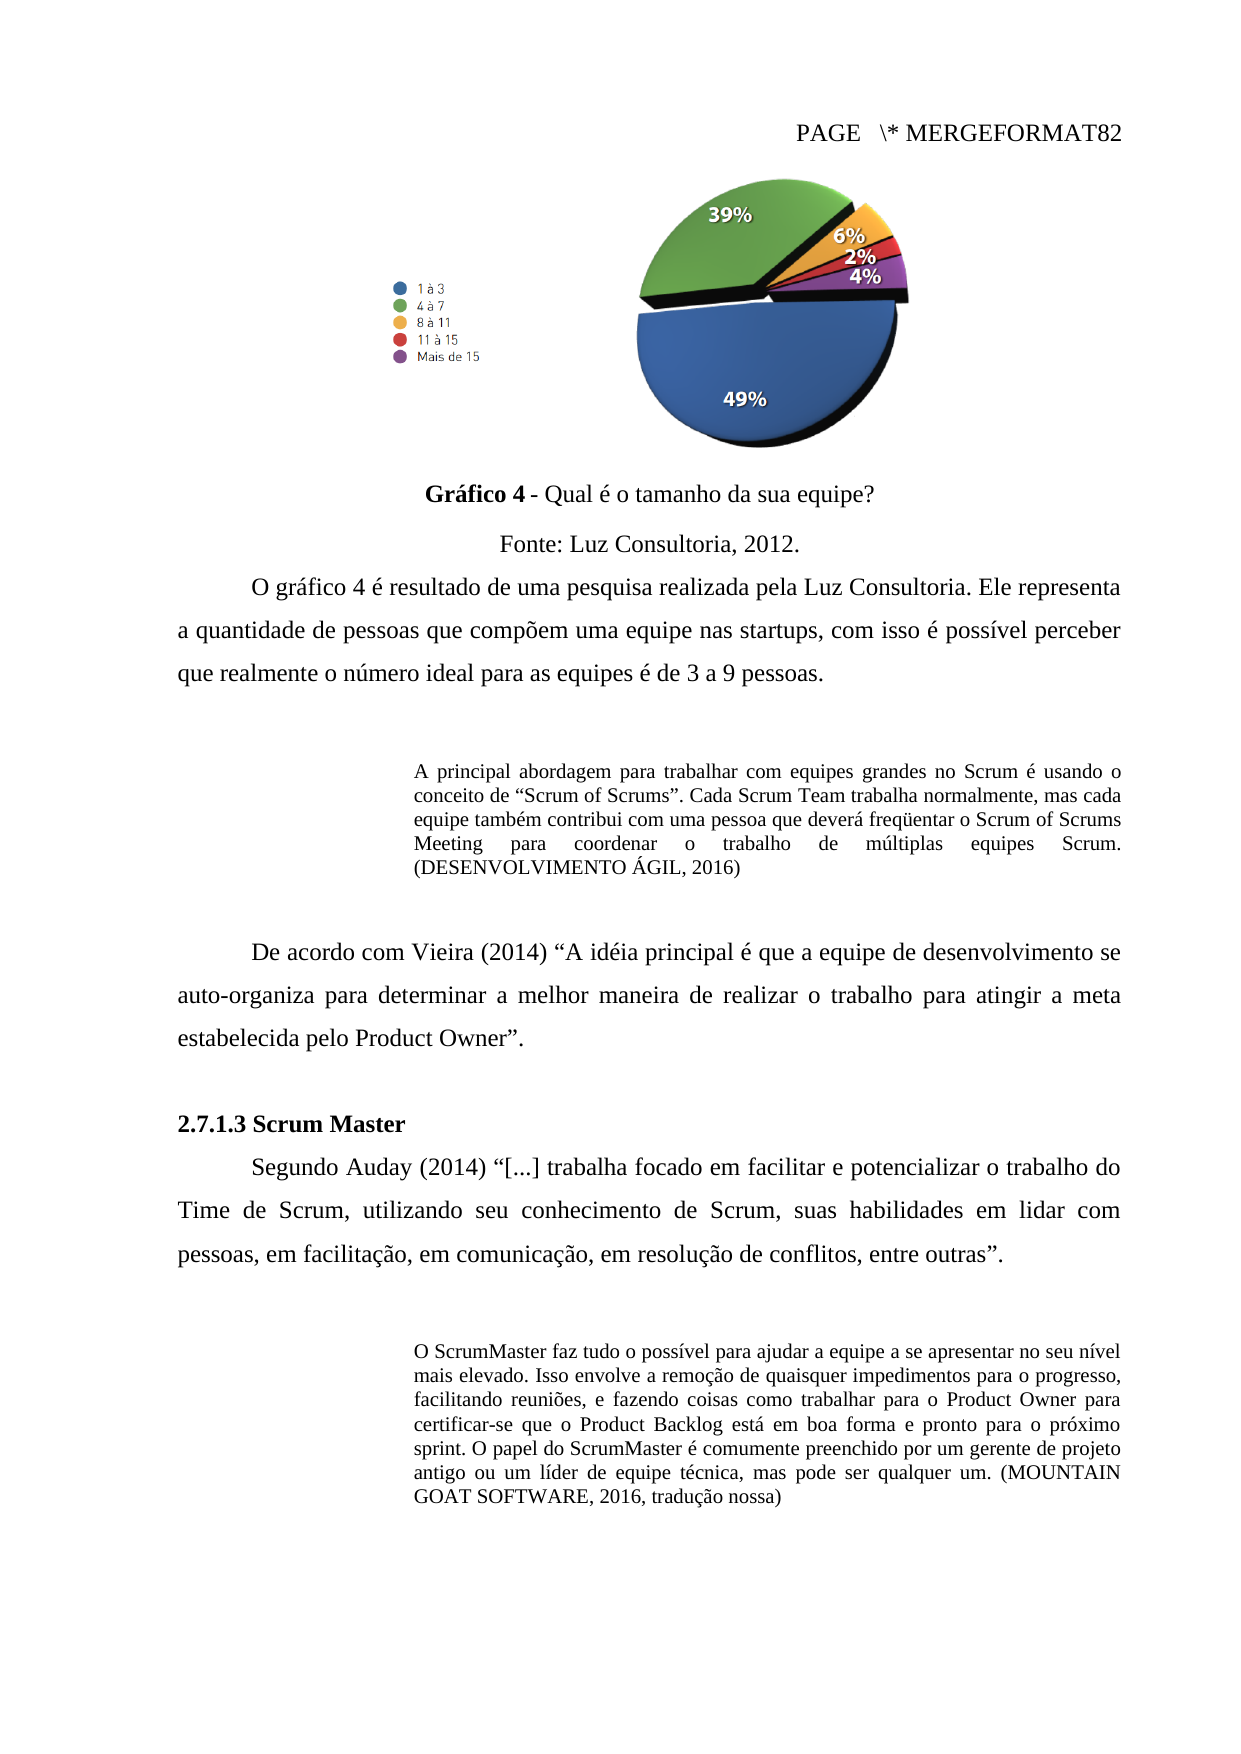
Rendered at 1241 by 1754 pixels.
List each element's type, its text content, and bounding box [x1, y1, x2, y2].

text O gráfico 4 é resultado de uma pesquisa realizada pela Luz Consultoria. Ele representa a quantidade de pessoas que compõem uma equipe nas startups, com isso é possível perceber que realmente o número ideal para as equipes é de 3 a 9 pessoas. [177, 572, 1122, 687]
text Fonte: Luz Consultoria, 2012. [177, 529, 1122, 558]
text Segundo Auday (2014) “[...] trabalha focado em facilitar e potencializar o trabalho do Time de Scrum, utilizando seu conhecimento de Scrum, suas habilidades em lidar com pessoas, em facilitação, em comunicação, em resolução de conflitos, entre outras”. [177, 1152, 1122, 1267]
text De acordo com Vieira (2014) “A idéia principal é que a equipe de desenvolvimento se auto-organiza para determinar a melhor maneira de realizar o trabalho para atingir a meta estabelecida pelo Product Owner”. [177, 937, 1122, 1052]
text O ScrumMaster faz tudo o possível para ajudar a equipe a se apresentar no seu nível mais elevado. Isso envolve a remoção de quaisquer impedimentos para o progresso, facilitando reuniões, e fazendo coisas como trabalhar para o Product Owner para certificar-se que o Product Backlog está em boa forma e pronto para o próximo sprint. O papel do ScrumMaster é comumente preenchido por um gerente de projeto antigo ou um líder de equipe técnica, mas pode ser qualquer um. (MOUNTAIN GOAT SOFTWARE, 2016, tradução nossa) [413, 1339, 1122, 1508]
picture [389, 177, 911, 451]
subtitle Scrum Master [177, 1109, 1122, 1138]
text A principal abordagem para trabalhar com equipes grandes no Scrum é usando o conceito de “Scrum of Scrums”. Cada Scrum Team trabalha normalmente, mas cada equipe também contribui com uma pessoa que deverá freqüentar o Scrum of Scrums Meeting para coordenar o trabalho de múltiplas equipes Scrum. (DESENVOLVIMENTO ÁGIL, 2016) [413, 759, 1122, 879]
text Gráfico 4 - Qual é o tamanho da sua equipe? [177, 479, 1122, 508]
